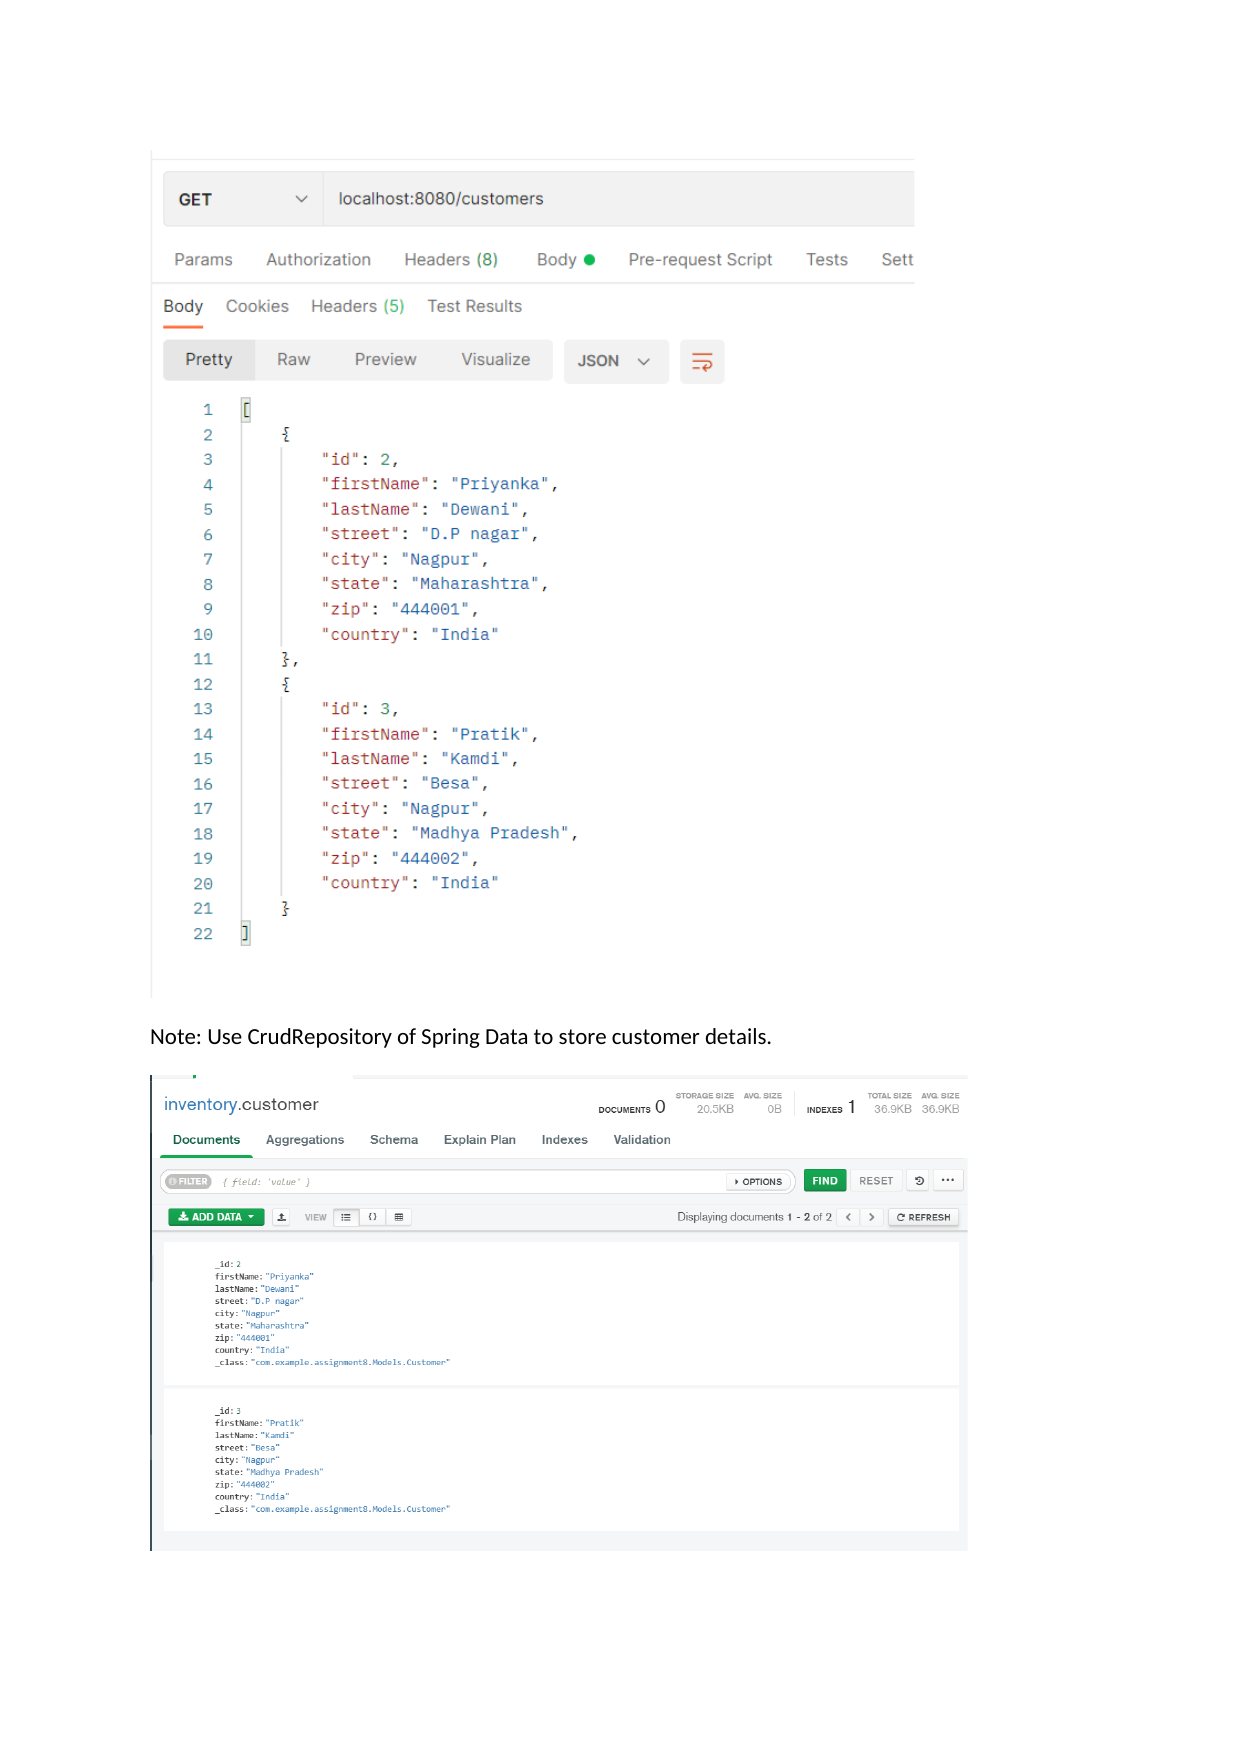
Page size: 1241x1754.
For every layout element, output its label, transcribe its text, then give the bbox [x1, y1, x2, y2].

picture [150, 1075, 968, 1551]
text Note: Use CrudRepository of Spring Data to store customer details. [150, 1022, 1090, 1051]
picture [150, 150, 915, 998]
